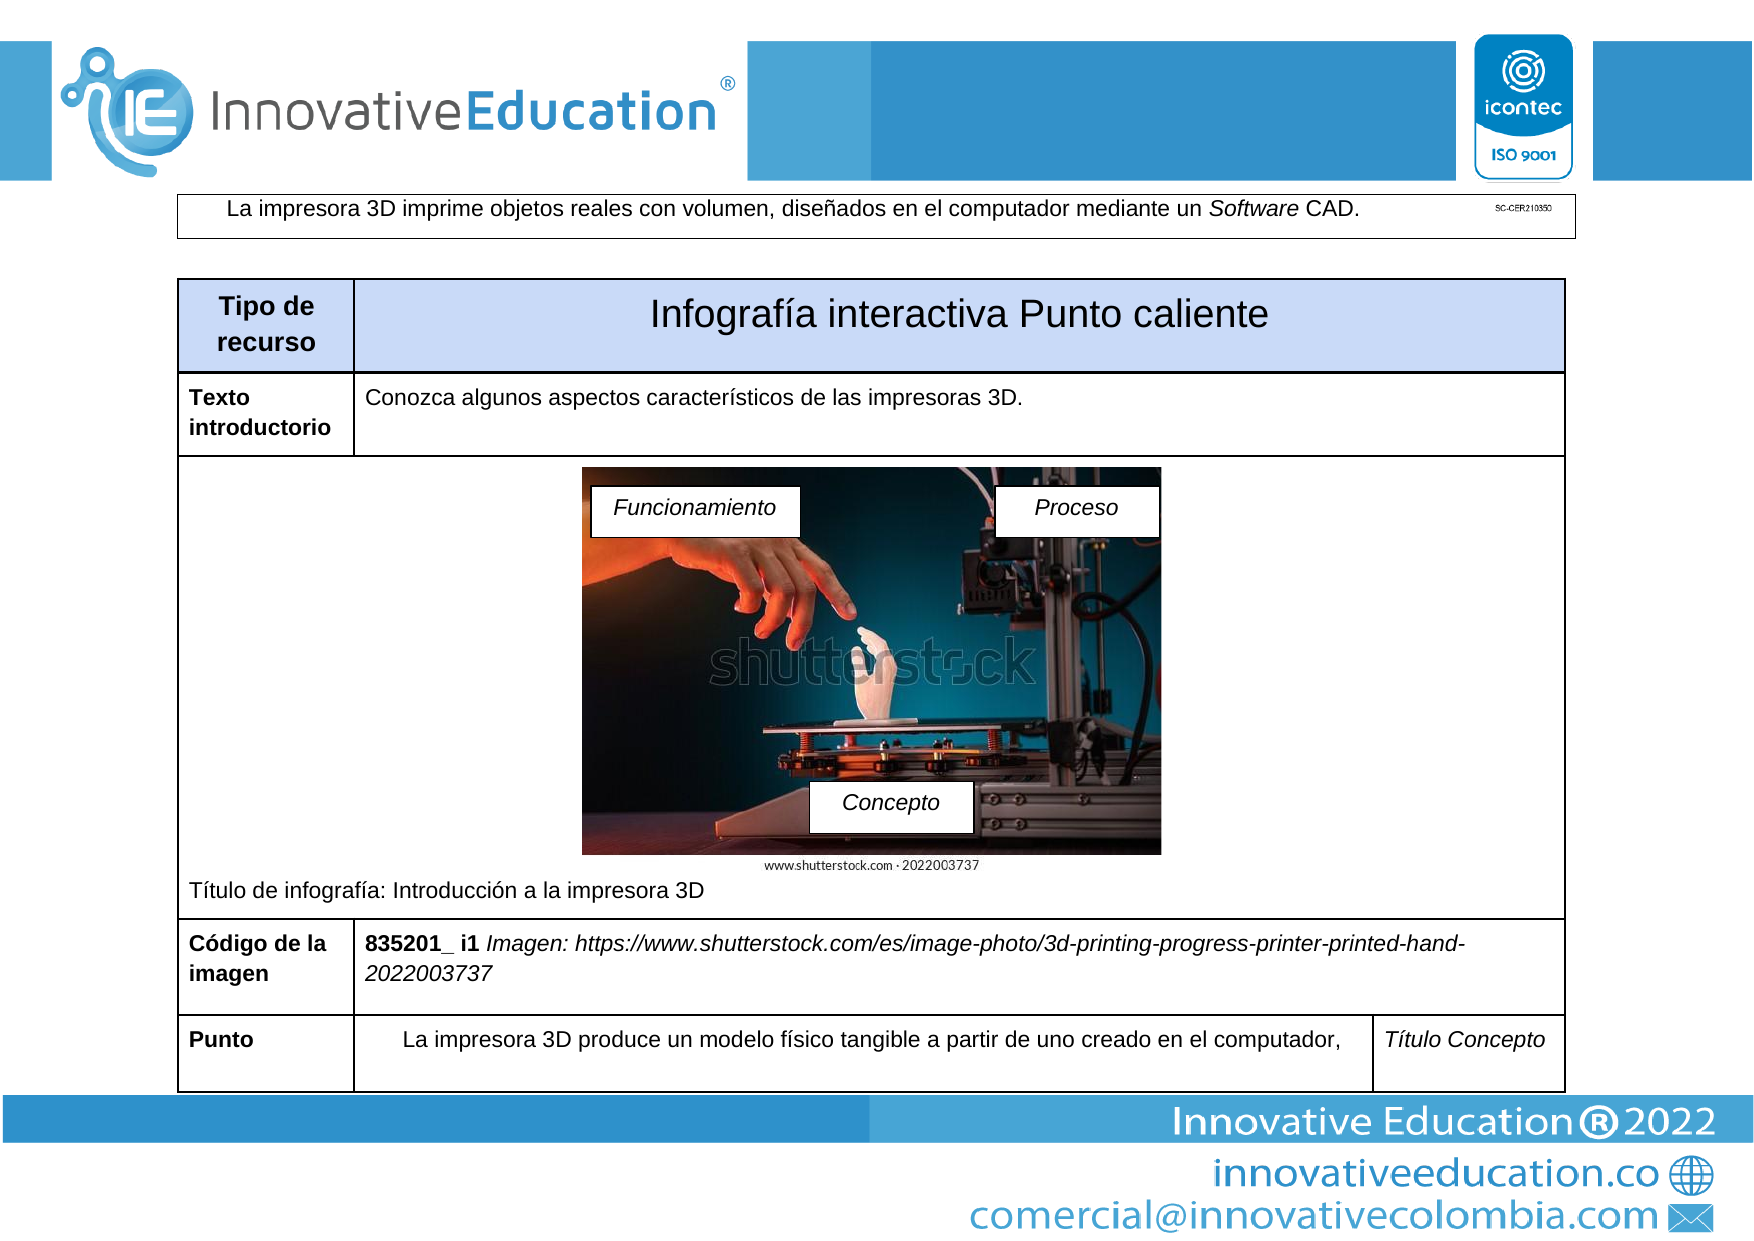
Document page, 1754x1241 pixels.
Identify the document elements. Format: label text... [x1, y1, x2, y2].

table_cell Punto caliente 1 [179, 1016, 353, 1091]
table_header Tipo de recurso [179, 280, 353, 371]
table_cell Conozca algunos aspectos característicos de las impresoras 3D. [355, 374, 1564, 455]
table_header Infografía interactiva Punto caliente [355, 280, 1564, 371]
picture [2, 1093, 1754, 1239]
table_cell Título de infografía: Introducción a la impresora 3D [179, 457, 1564, 918]
picture [582, 467, 1162, 874]
picture [1593, 28, 1752, 194]
picture [1471, 32, 1576, 194]
table_cell 835201_ i1 Imagen: https://www.shutterstock.com/es/image-photo/3d-printing-progress-printer-printed-hand-2022003737 [355, 920, 1564, 1013]
table_cell Texto introductorio [179, 374, 353, 455]
table_cell Código de la imagen [179, 920, 353, 1013]
picture [0, 28, 1456, 194]
table_cell Título Concepto [1374, 1016, 1564, 1091]
